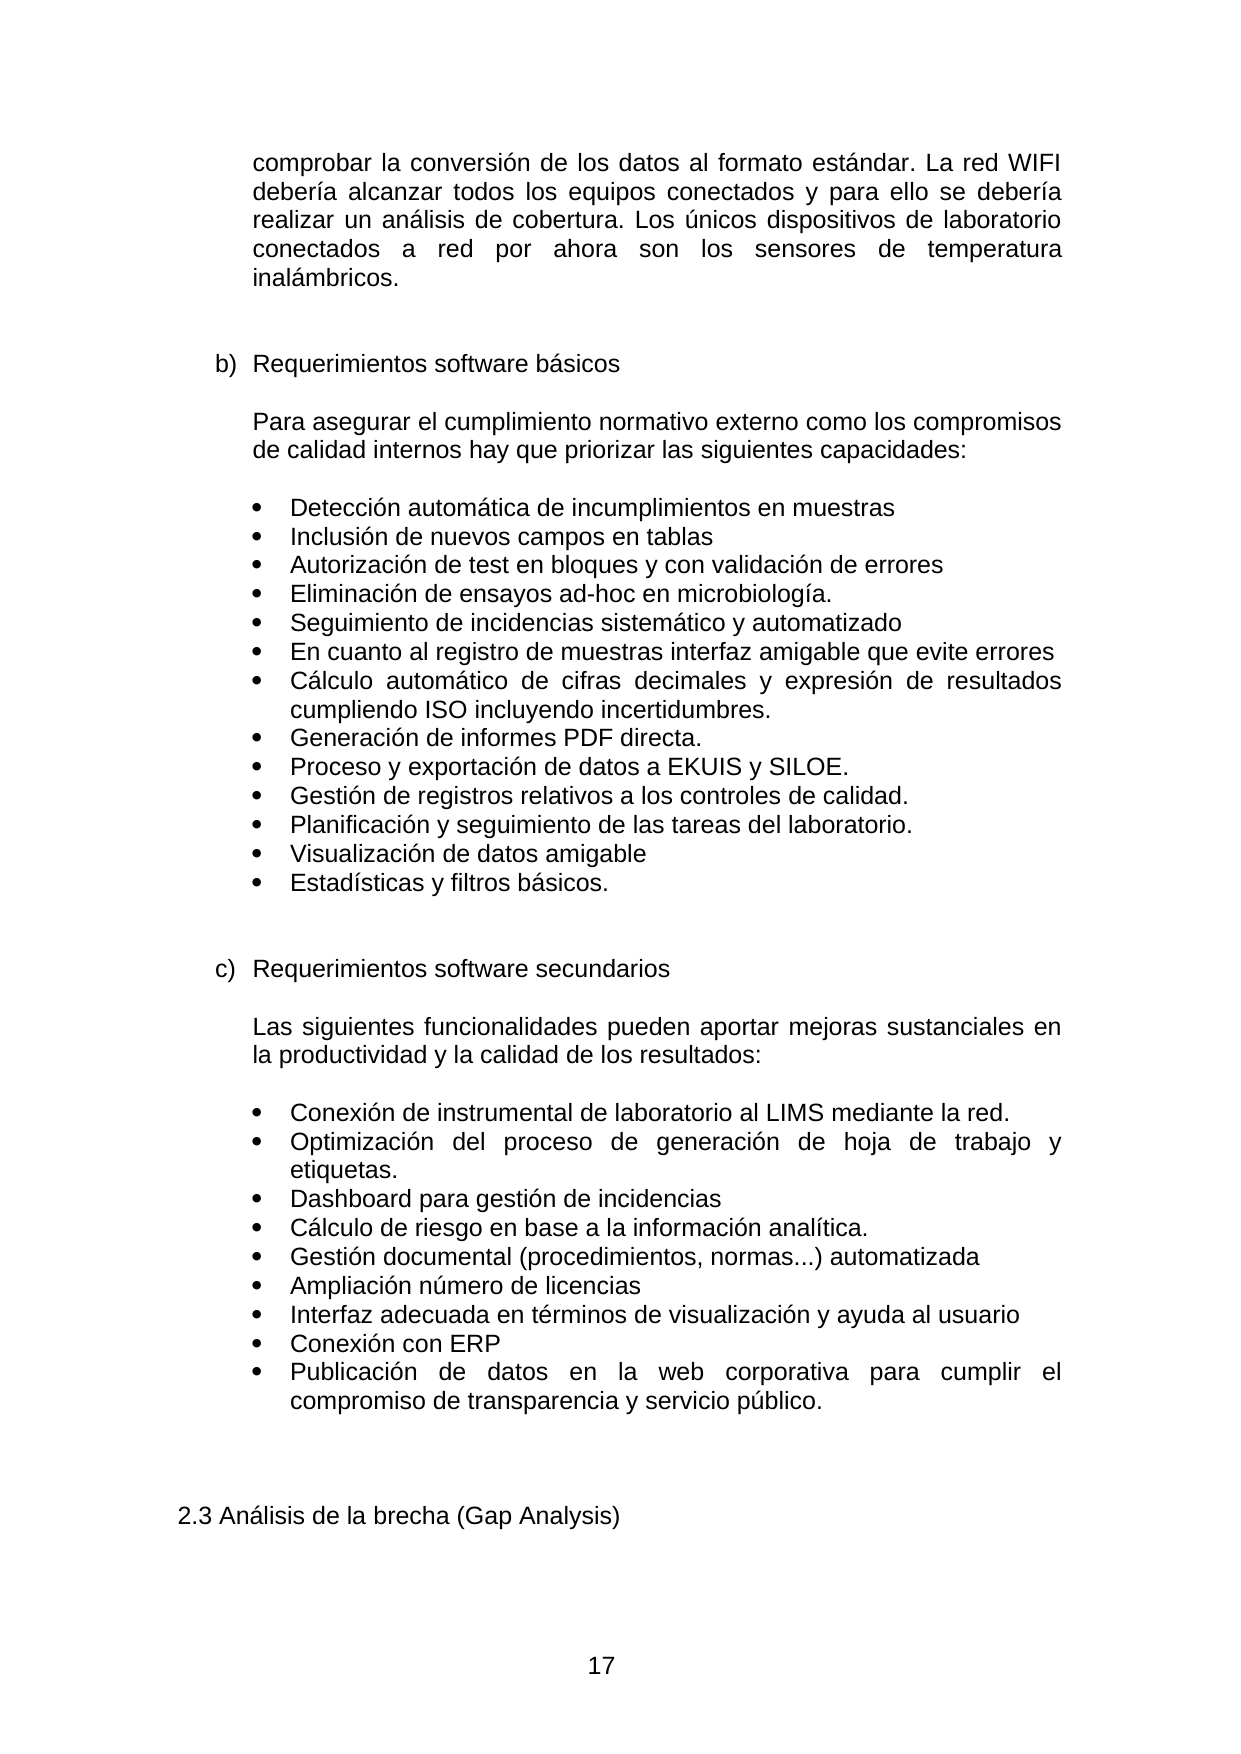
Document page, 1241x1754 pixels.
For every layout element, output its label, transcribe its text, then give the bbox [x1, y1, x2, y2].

list Para asegurar el cumplimiento normativo externo como los compromisos de calidad internos hay que priorizar las siguientes capacidades: [252, 406, 1063, 464]
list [252, 148, 1063, 291]
list Generación de informes PDF directa. [252, 723, 1063, 752]
list Conexión con ERP [252, 1328, 1063, 1357]
list Gestión documental (procedimientos, normas...) automatizada [252, 1242, 1063, 1271]
list Publicación de datos en la web corporativa para cumplir el compromiso de transparencia y servicio público. [252, 1357, 1063, 1415]
list Planificación y seguimiento de las tareas del laboratorio. [252, 810, 1063, 839]
list Ampliación número de licencias [252, 1271, 1063, 1300]
subtitle 2.3 Análisis de la brecha (Gap Analysis) [177, 1501, 1063, 1530]
list Gestión de registros relativos a los controles de calidad. [252, 781, 1063, 810]
list Requerimientos software secundarios [215, 954, 1063, 983]
list Autorización de test en bloques y con validación de errores [252, 550, 1063, 579]
list Seguimiento de incidencias sistemático y automatizado [252, 608, 1063, 637]
list Detección automática de incumplimientos en muestras [252, 493, 1063, 522]
list Eliminación de ensayos ad-hoc en microbiología. [252, 579, 1063, 608]
list En cuanto al registro de muestras interfaz amigable que evite errores [252, 637, 1063, 666]
list Cálculo de riesgo en base a la información analítica. [252, 1213, 1063, 1242]
list Estadísticas y filtros básicos. [252, 868, 1063, 897]
list Dashboard para gestión de incidencias [252, 1184, 1063, 1213]
list Optimización del proceso de generación de hoja de trabajo y etiquetas. [252, 1127, 1063, 1184]
list Inclusión de nuevos campos en tablas [252, 522, 1063, 550]
list Interfaz adecuada en términos de visualización y ayuda al usuario [252, 1300, 1063, 1328]
list Conexión de instrumental de laboratorio al LIMS mediante la red. [252, 1098, 1063, 1127]
list Visualización de datos amigable [252, 839, 1063, 868]
list Requerimientos software básicos [215, 349, 1063, 378]
list Las siguientes funcionalidades pueden aportar mejoras sustanciales en la productividad y la calidad de los resultados: [252, 1012, 1063, 1069]
list Cálculo automático de cifras decimales y expresión de resultados cumpliendo ISO incluyendo incertidumbres. [252, 666, 1063, 723]
list Proceso y exportación de datos a EKUIS y SILOE. [252, 752, 1063, 781]
